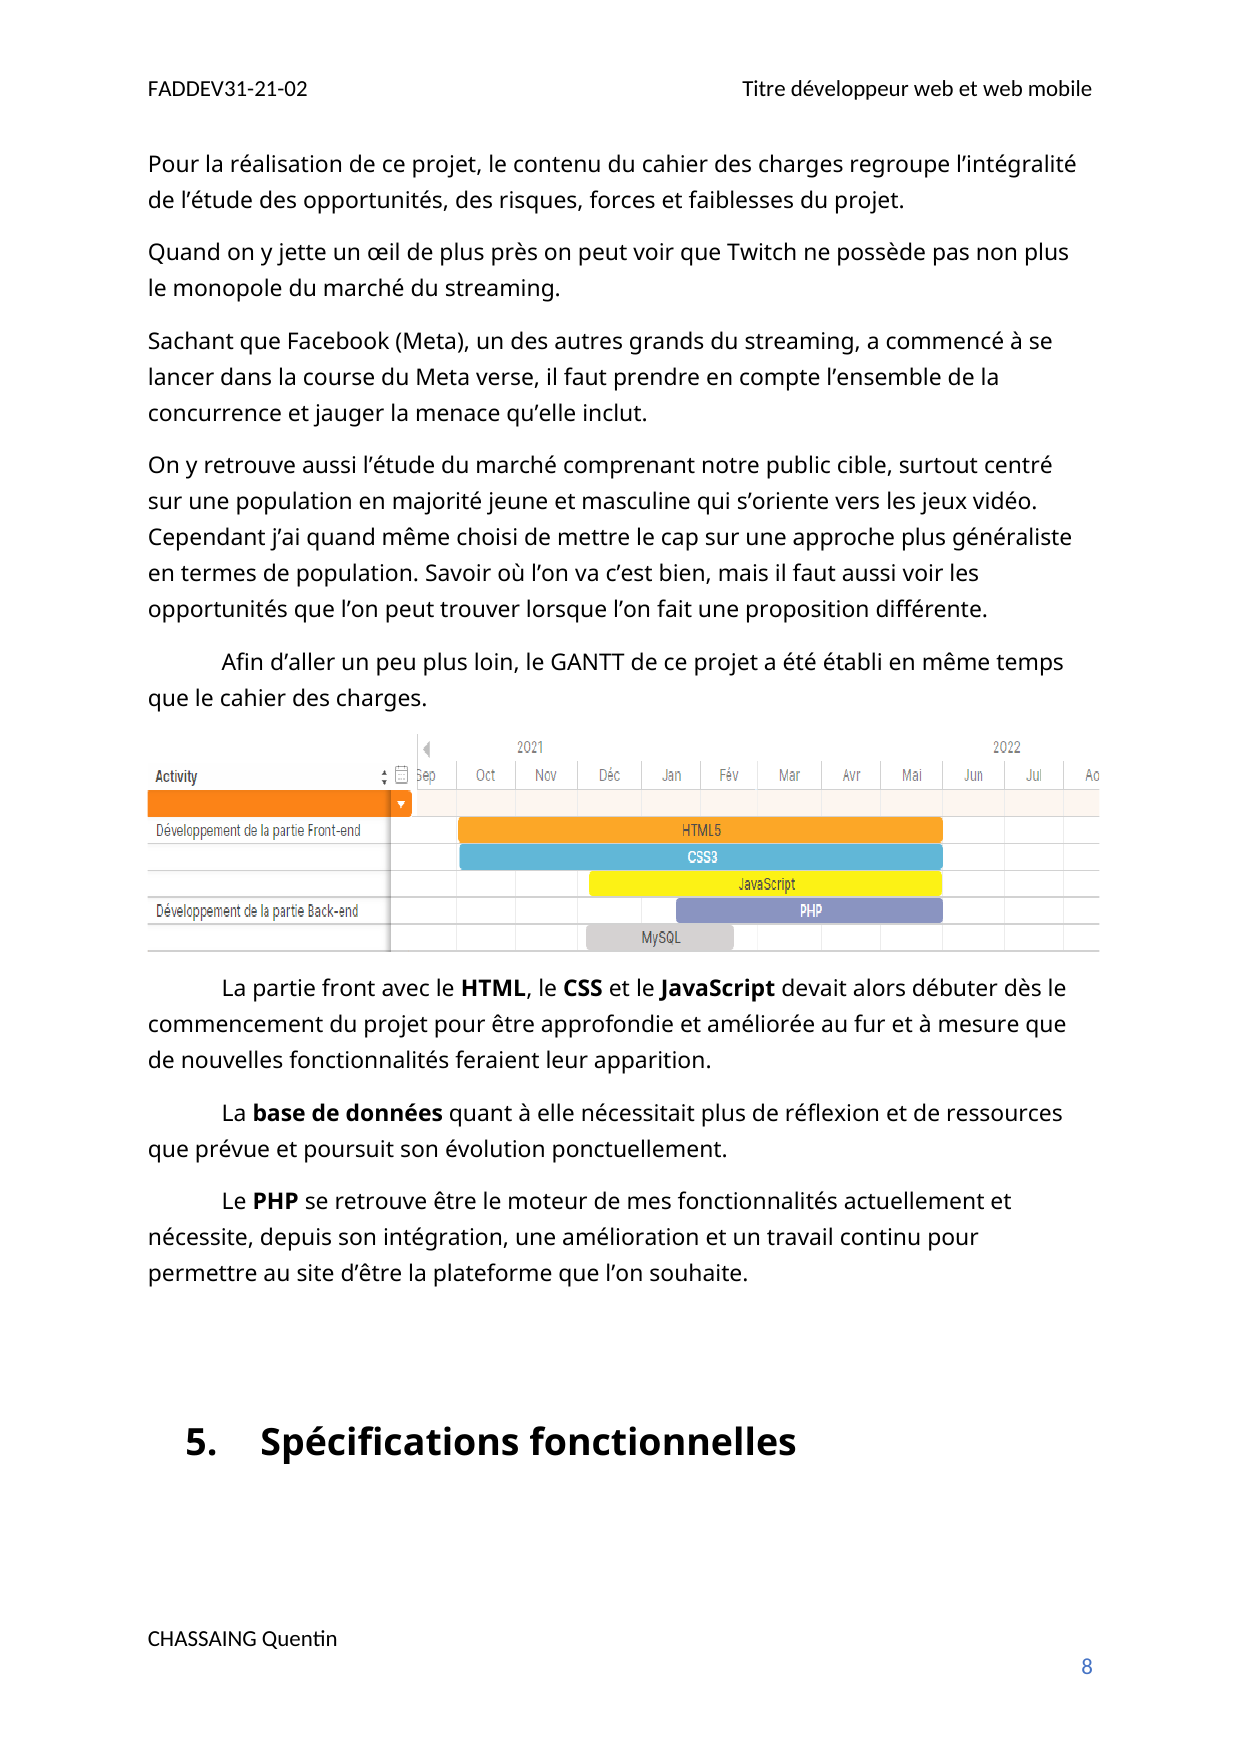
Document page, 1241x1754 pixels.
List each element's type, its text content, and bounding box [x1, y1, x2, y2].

list Spécifications fonctionnelles [185, 1415, 1093, 1466]
picture [147, 734, 1100, 952]
text La partie front avec le HTML, le CSS et le JavaScript devait alors débuter dès le commencement du projet pour être approfondie et améliorée au fur et à mesure que de nouvelles fonctionnalités feraient leur apparition. [148, 972, 1093, 1075]
text Afin d’aller un peu plus loin, le GANTT de ce projet a été établi en même temps que le cahier des charges. [148, 646, 1093, 713]
text On y retrouve aussi l’étude du marché comprenant notre public cible, surtout centré sur une population en majorité jeune et masculine qui s’oriente vers les jeux vidéo. Cependant j’ai quand même choisi de mettre le cap sur une approche plus généraliste en termes de population. Savoir où l’on va c’est bien, mais il faut aussi voir les opportunités que l’on peut trouver lorsque l’on fait une proposition différente. [148, 449, 1093, 624]
text Pour la réalisation de ce projet, le contenu du cahier des charges regroupe l’intégralité de l’étude des opportunités, des risques, forces et faiblesses du projet. [148, 148, 1093, 215]
text Le PHP se retrouve être le moteur de mes fonctionnalités actuellement et nécessite, depuis son intégration, une amélioration et un travail continu pour permettre au site d’être la plateforme que l’on souhaite. [148, 1185, 1093, 1288]
text Sachant que Facebook (Meta), un des autres grands du streaming, a commencé à se lancer dans la course du Meta verse, il faut prendre en compte l’ensemble de la concurrence et jauger la menace qu’elle inclut. [148, 325, 1093, 428]
text La base de données quant à elle nécessitait plus de réflexion et de ressources que prévue et poursuit son évolution ponctuellement. [148, 1097, 1093, 1164]
text Quand on y jette un œil de plus près on peut voir que Twitch ne possède pas non plus le monopole du marché du streaming. [148, 236, 1093, 303]
